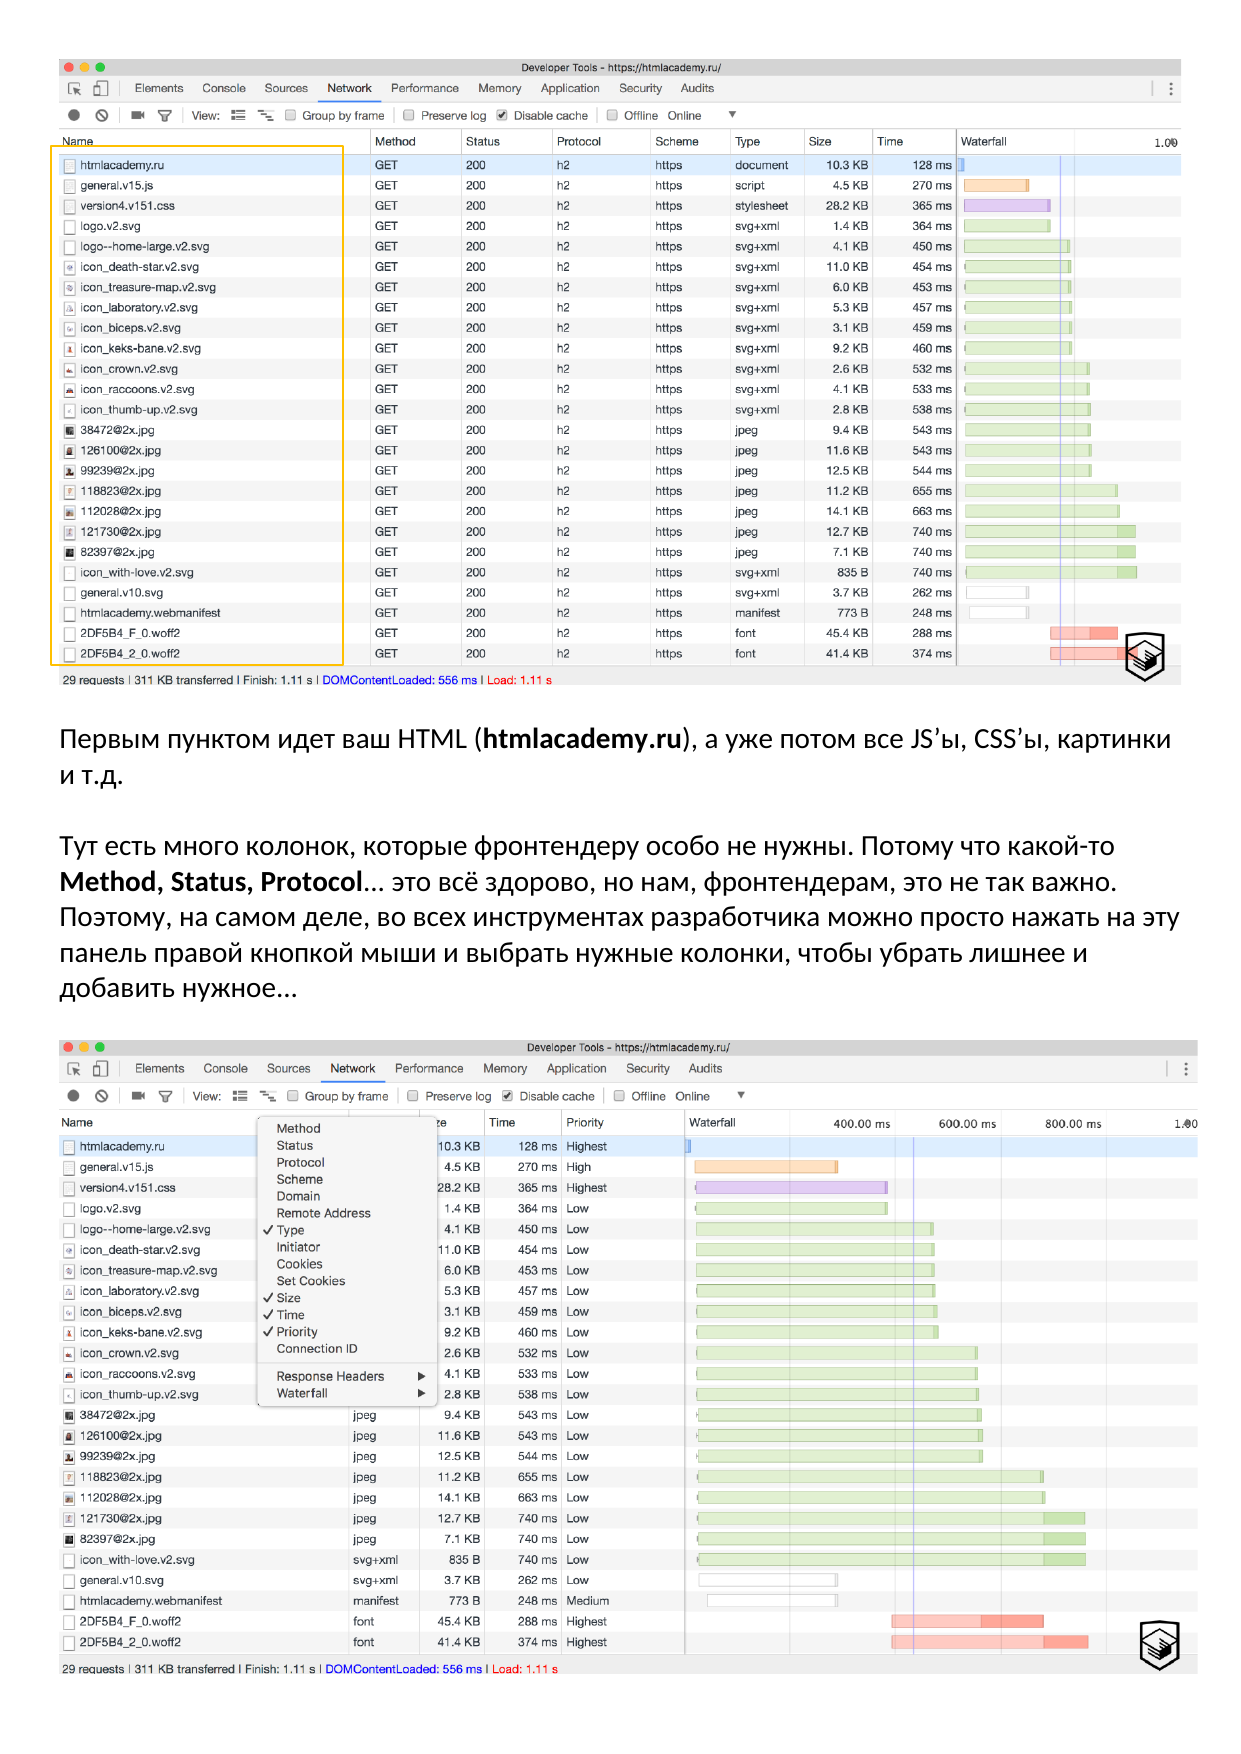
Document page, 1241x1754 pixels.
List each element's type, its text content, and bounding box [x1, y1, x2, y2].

picture [59, 1040, 1198, 1674]
picture [59, 59, 1182, 685]
text Поэтому, на самом деле, во всех инструментах разработчика можно просто нажать на эту панель правой кнопкой мыши и выбрать нужные колонки, чтобы убрать лишнее и добавить нужное... [59, 898, 1181, 1005]
text Первым пунктом идет ваш HTML (htmlacademy.ru), а уже потом все JS’ы, CSS’ы, картинки и т.д. [59, 720, 1181, 791]
text Тут есть много колонок, которые фронтендеру особо не нужны. Потому что какой-то Method, Status, Protocol... это всё здорово, но нам, фронтендерам, это не так важно. [59, 827, 1181, 898]
picture [59, 147, 342, 664]
